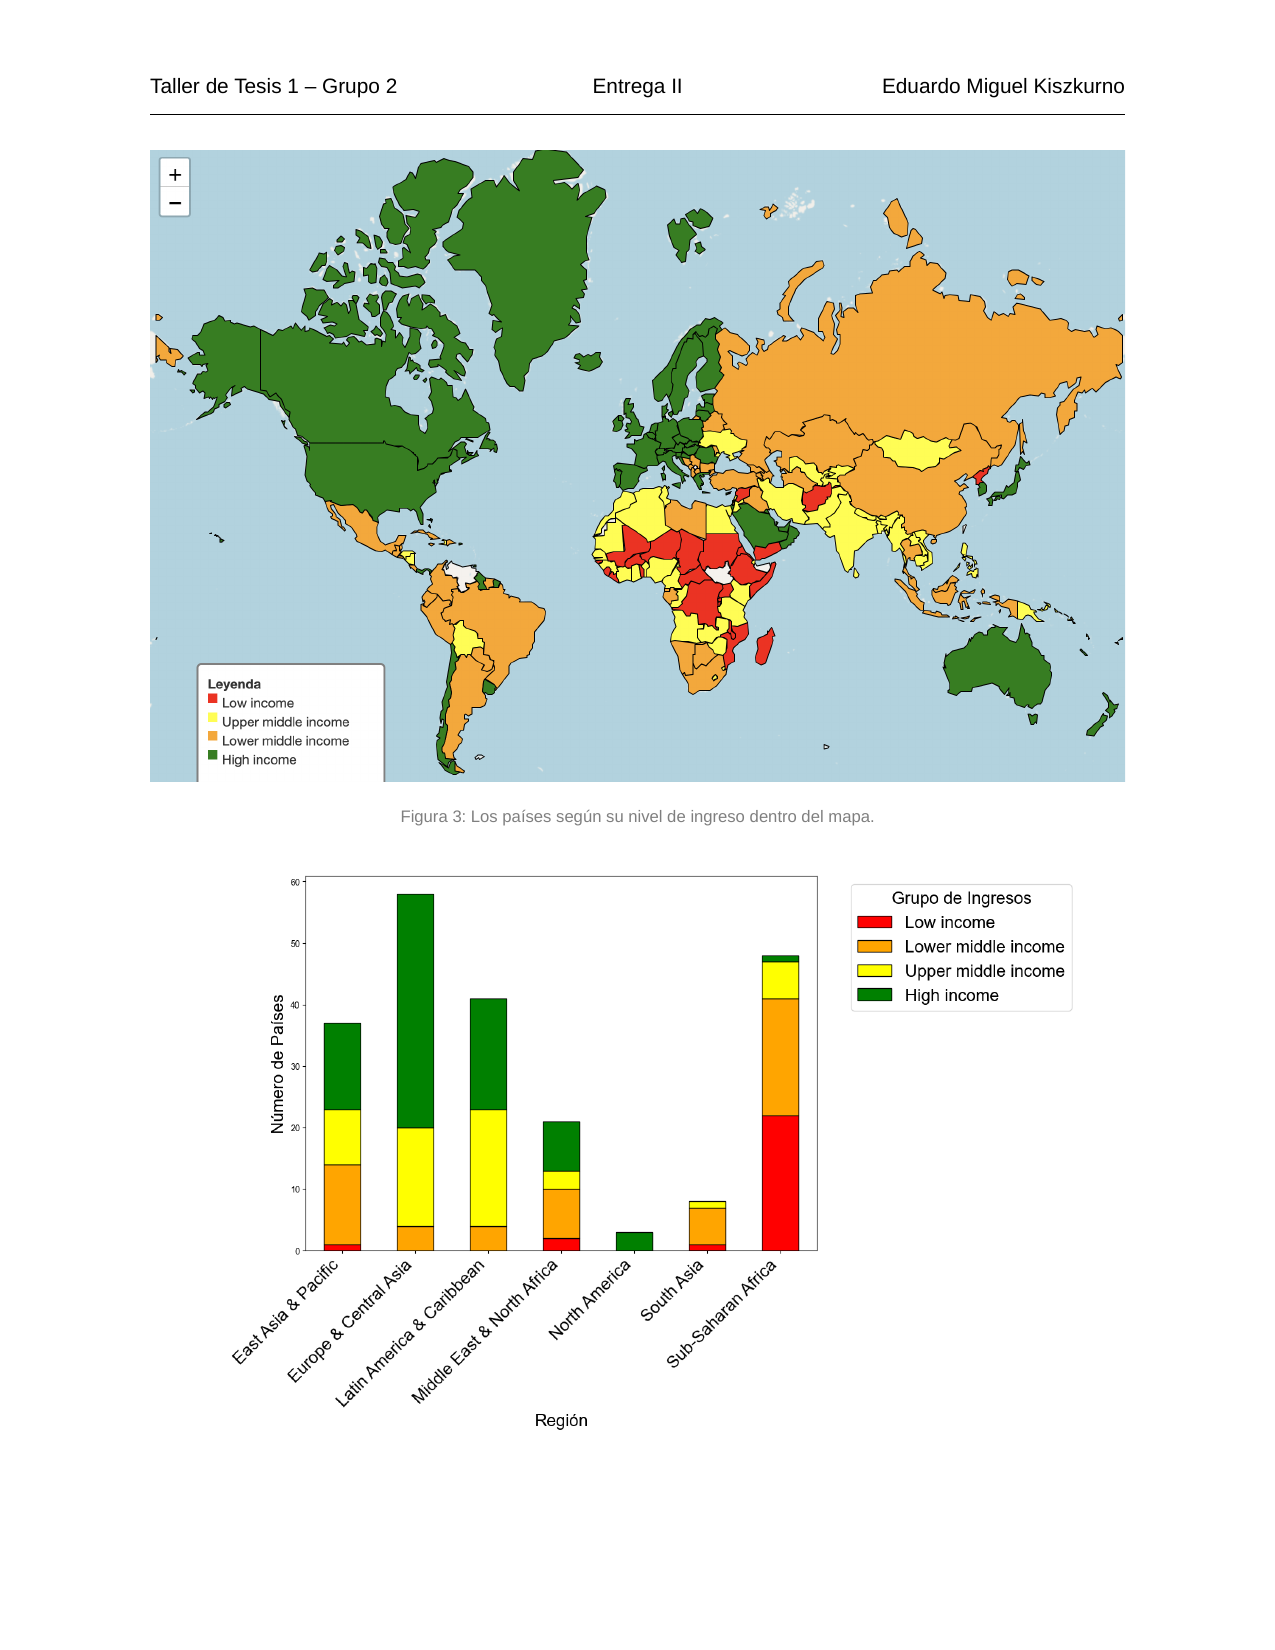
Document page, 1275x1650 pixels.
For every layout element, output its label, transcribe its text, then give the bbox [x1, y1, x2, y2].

picture [150, 150, 1125, 782]
picture [225, 870, 1077, 1435]
text Figura 3: Los países según su nivel de ingreso dentro del mapa. [150, 807, 1125, 826]
